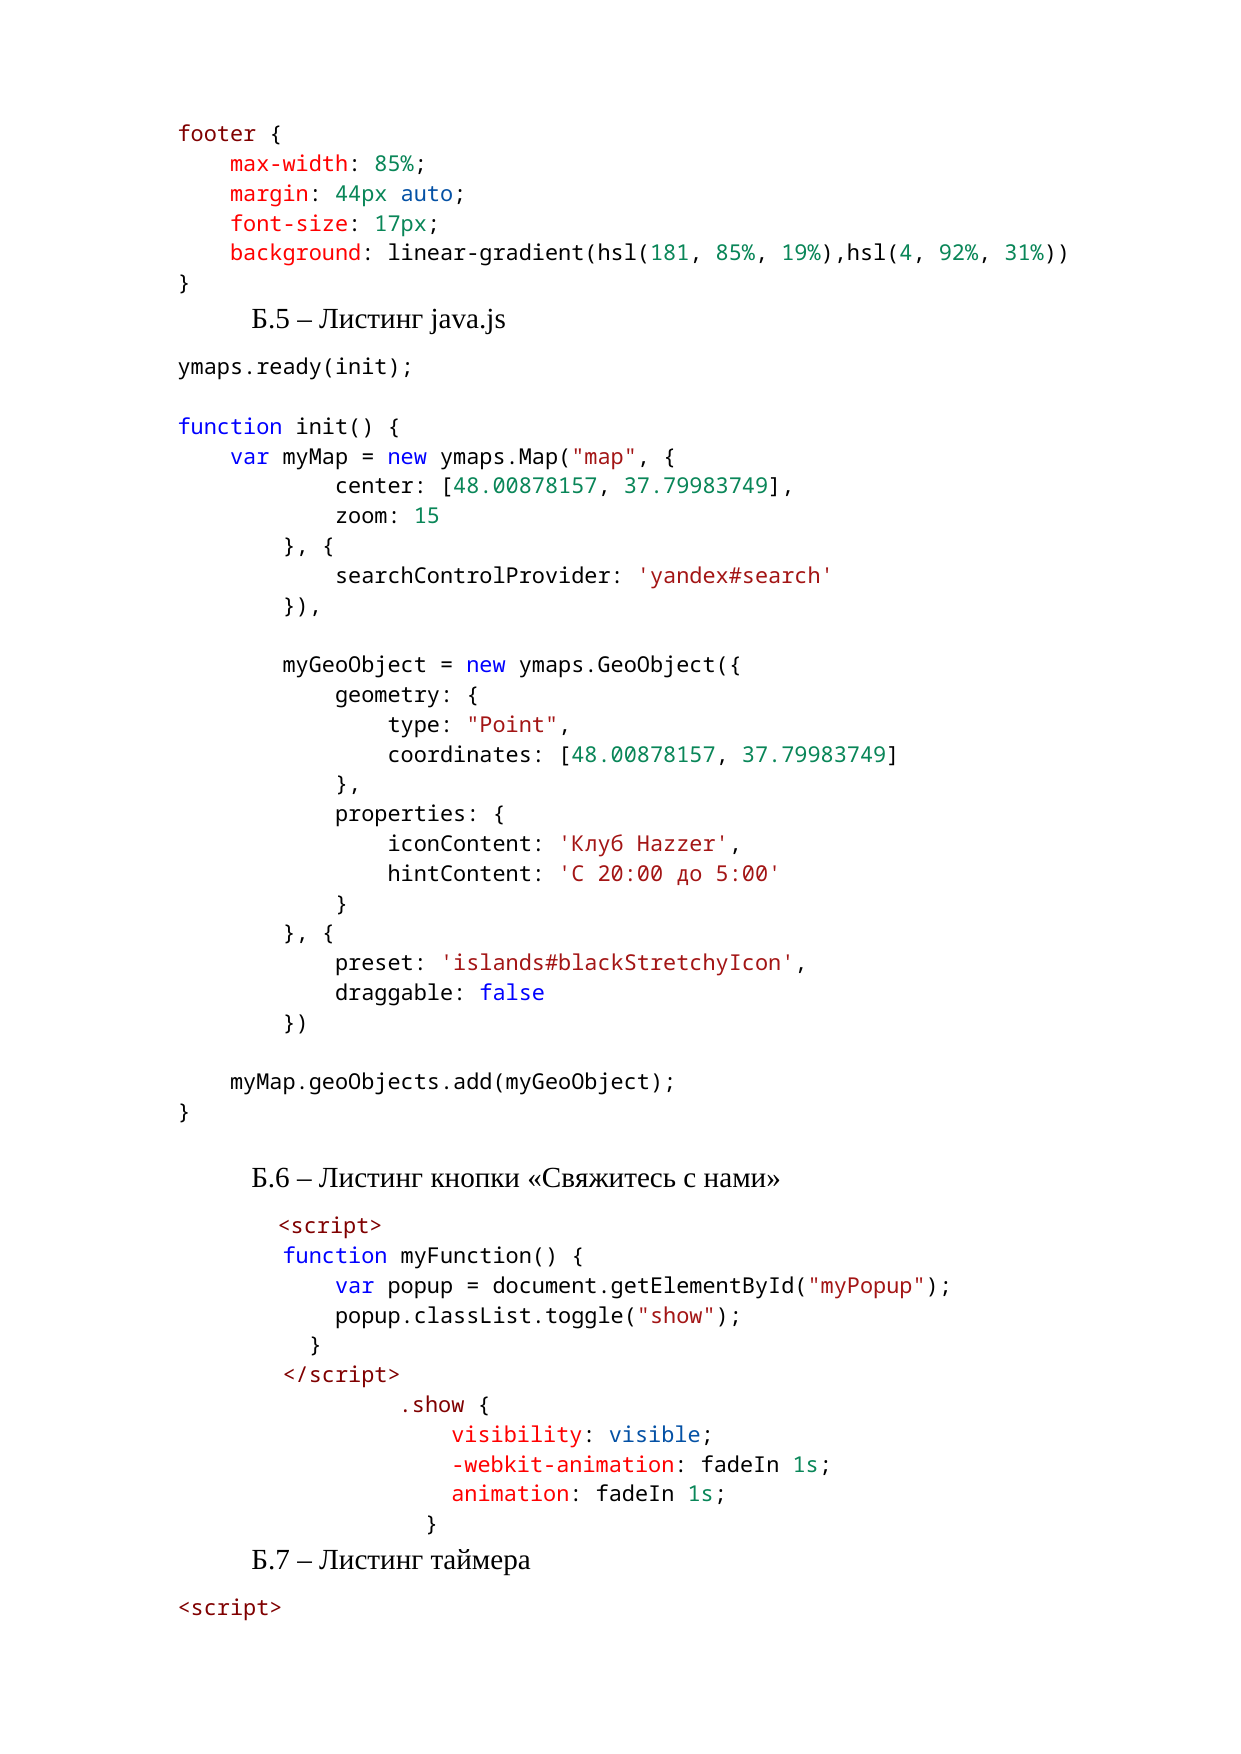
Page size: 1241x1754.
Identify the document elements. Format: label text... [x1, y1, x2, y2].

text } [177, 1329, 1152, 1359]
text function init() { [177, 411, 1152, 441]
text var myMap = new ymaps.Map("map", { [177, 441, 1152, 471]
text preset: 'islands#blackStretchyIcon', [177, 947, 1152, 977]
text searchControlProvider: 'yandex#search' [177, 560, 1152, 590]
text }) [177, 1007, 1152, 1037]
text }, [177, 768, 1152, 798]
subtitle Б.6 – Листинг кнопки «Свяжитесь с нами» [177, 1160, 1152, 1193]
text function myFunction() { [177, 1240, 1152, 1270]
subtitle Б.5 – Листинг java.js [177, 301, 1152, 334]
text popup.classList.toggle("show"); [177, 1299, 1152, 1329]
text }, { [177, 530, 1152, 560]
text myMap.geoObjects.add(myGeoObject); [177, 1066, 1152, 1096]
text </script> [177, 1359, 1152, 1389]
text margin: 44px auto; [177, 178, 1152, 207]
text hintContent: 'С 20:00 до 5:00' [177, 858, 1152, 888]
text coordinates: [48.00878157, 37.79983749] [177, 739, 1152, 768]
subtitle Б.7 – Листинг таймера [177, 1542, 1152, 1576]
text max-width: 85%; [177, 148, 1152, 178]
text } [177, 1096, 1152, 1126]
text geometry: { [177, 679, 1152, 709]
text center: [48.00878157, 37.79983749], [177, 471, 1152, 500]
text animation: fadeIn 1s; [398, 1478, 1152, 1508]
text } [398, 1508, 1152, 1538]
text footer { [177, 118, 1152, 148]
text type: "Point", [177, 709, 1152, 739]
text <script> [177, 1210, 1152, 1240]
text font-size: 17px; [177, 207, 1152, 237]
text }), [177, 590, 1152, 619]
text }, { [177, 917, 1152, 947]
text background: linear-gradient(hsl(181, 85%, 19%),hsl(4, 92%, 31%)) [177, 237, 1152, 267]
text draggable: false [177, 977, 1152, 1007]
text visibility: visible; [398, 1419, 1152, 1448]
text properties: { [177, 798, 1152, 828]
text } [177, 267, 1152, 297]
text zoom: 15 [177, 500, 1152, 530]
text iconContent: 'Клуб Hazzer', [177, 828, 1152, 858]
text <script> [177, 1592, 1152, 1622]
text myGeoObject = new ymaps.GeoObject({ [177, 649, 1152, 679]
text } [177, 888, 1152, 917]
text ymaps.ready(init); [177, 351, 1152, 381]
text -webkit-animation: fadeIn 1s; [398, 1448, 1152, 1478]
text .show { [398, 1389, 1152, 1419]
text var popup = document.getElementById("myPopup"); [177, 1270, 1152, 1299]
